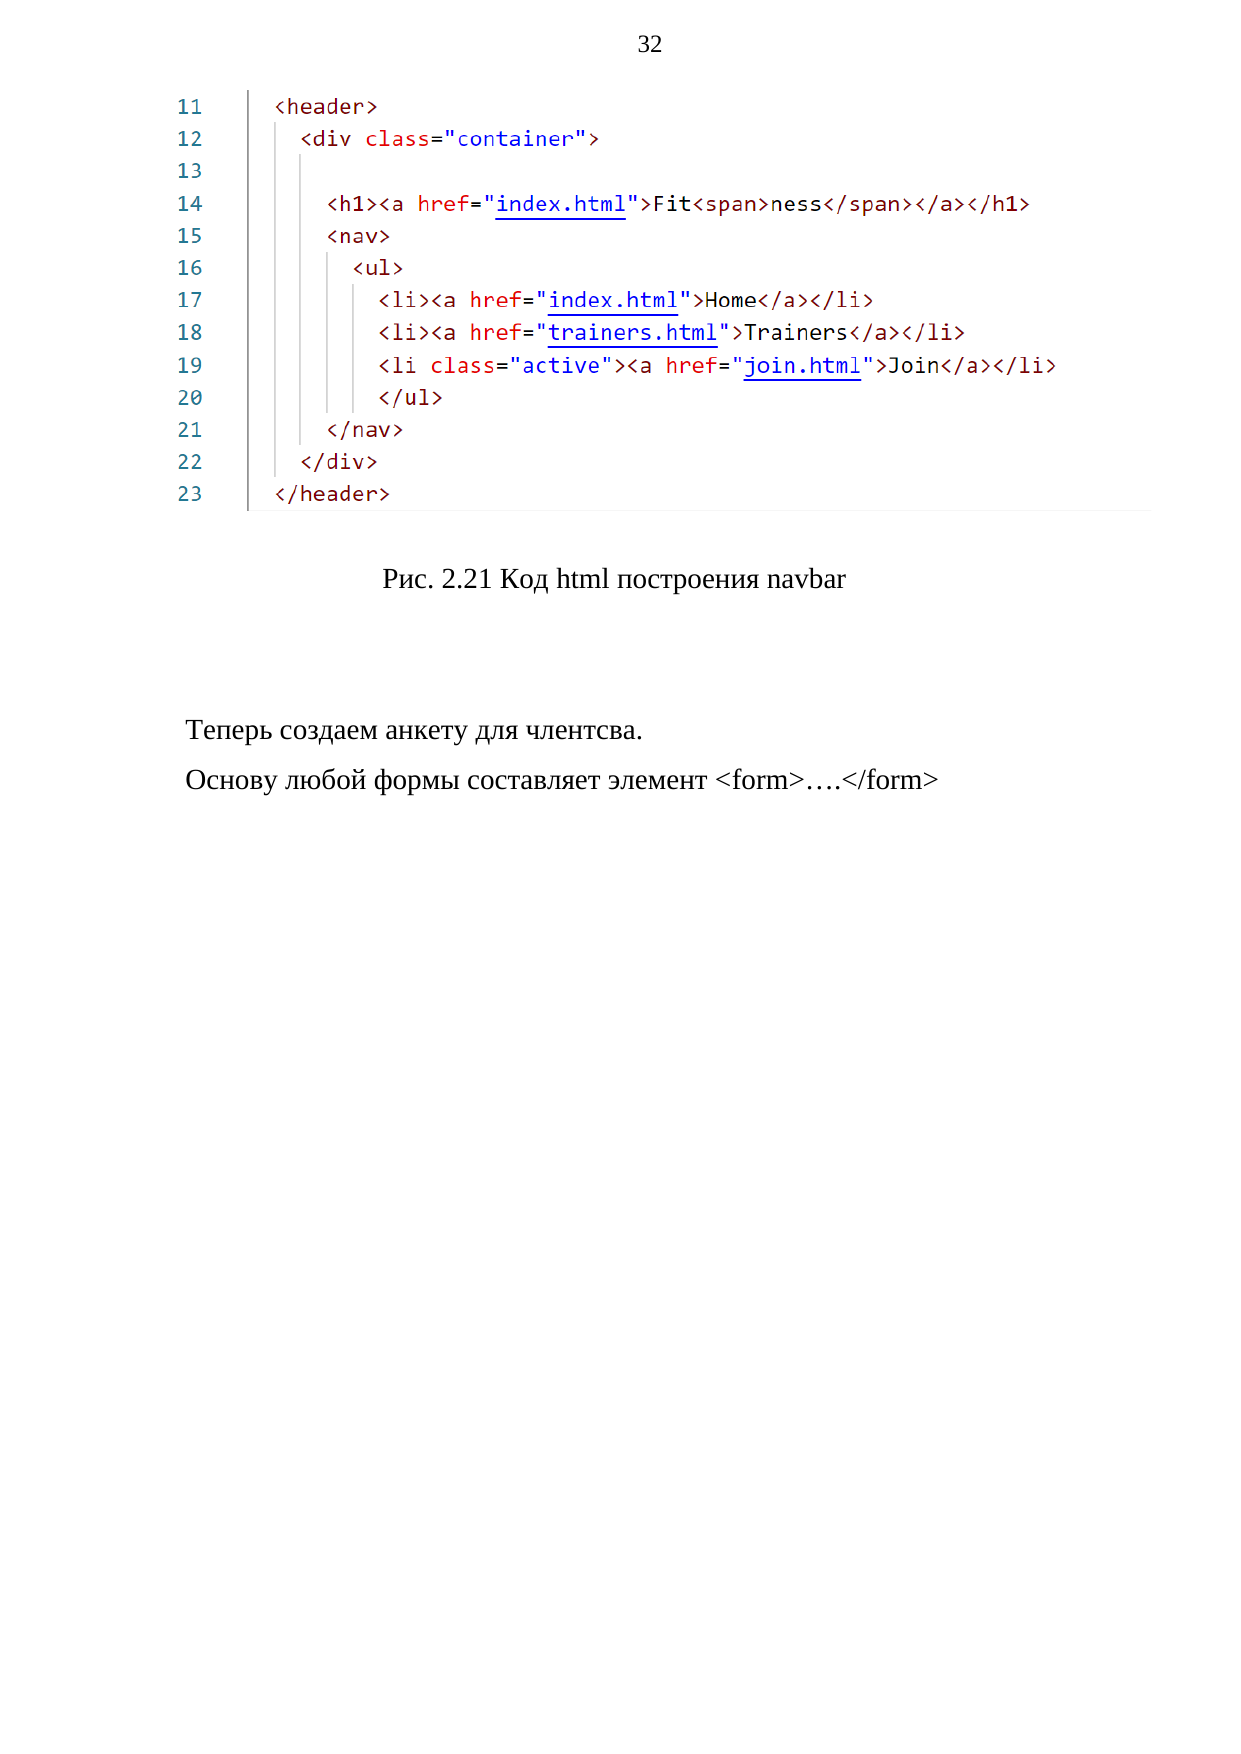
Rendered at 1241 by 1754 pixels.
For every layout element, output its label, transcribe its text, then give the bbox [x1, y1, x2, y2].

picture [147, 87, 1152, 511]
text Теперь создаем анкету для члентсва. [148, 712, 1152, 746]
text Рис. 2.21 Код html построения navbar [148, 561, 1152, 595]
text Основу любой формы составляет элемент <form>….</form> [148, 762, 1152, 796]
